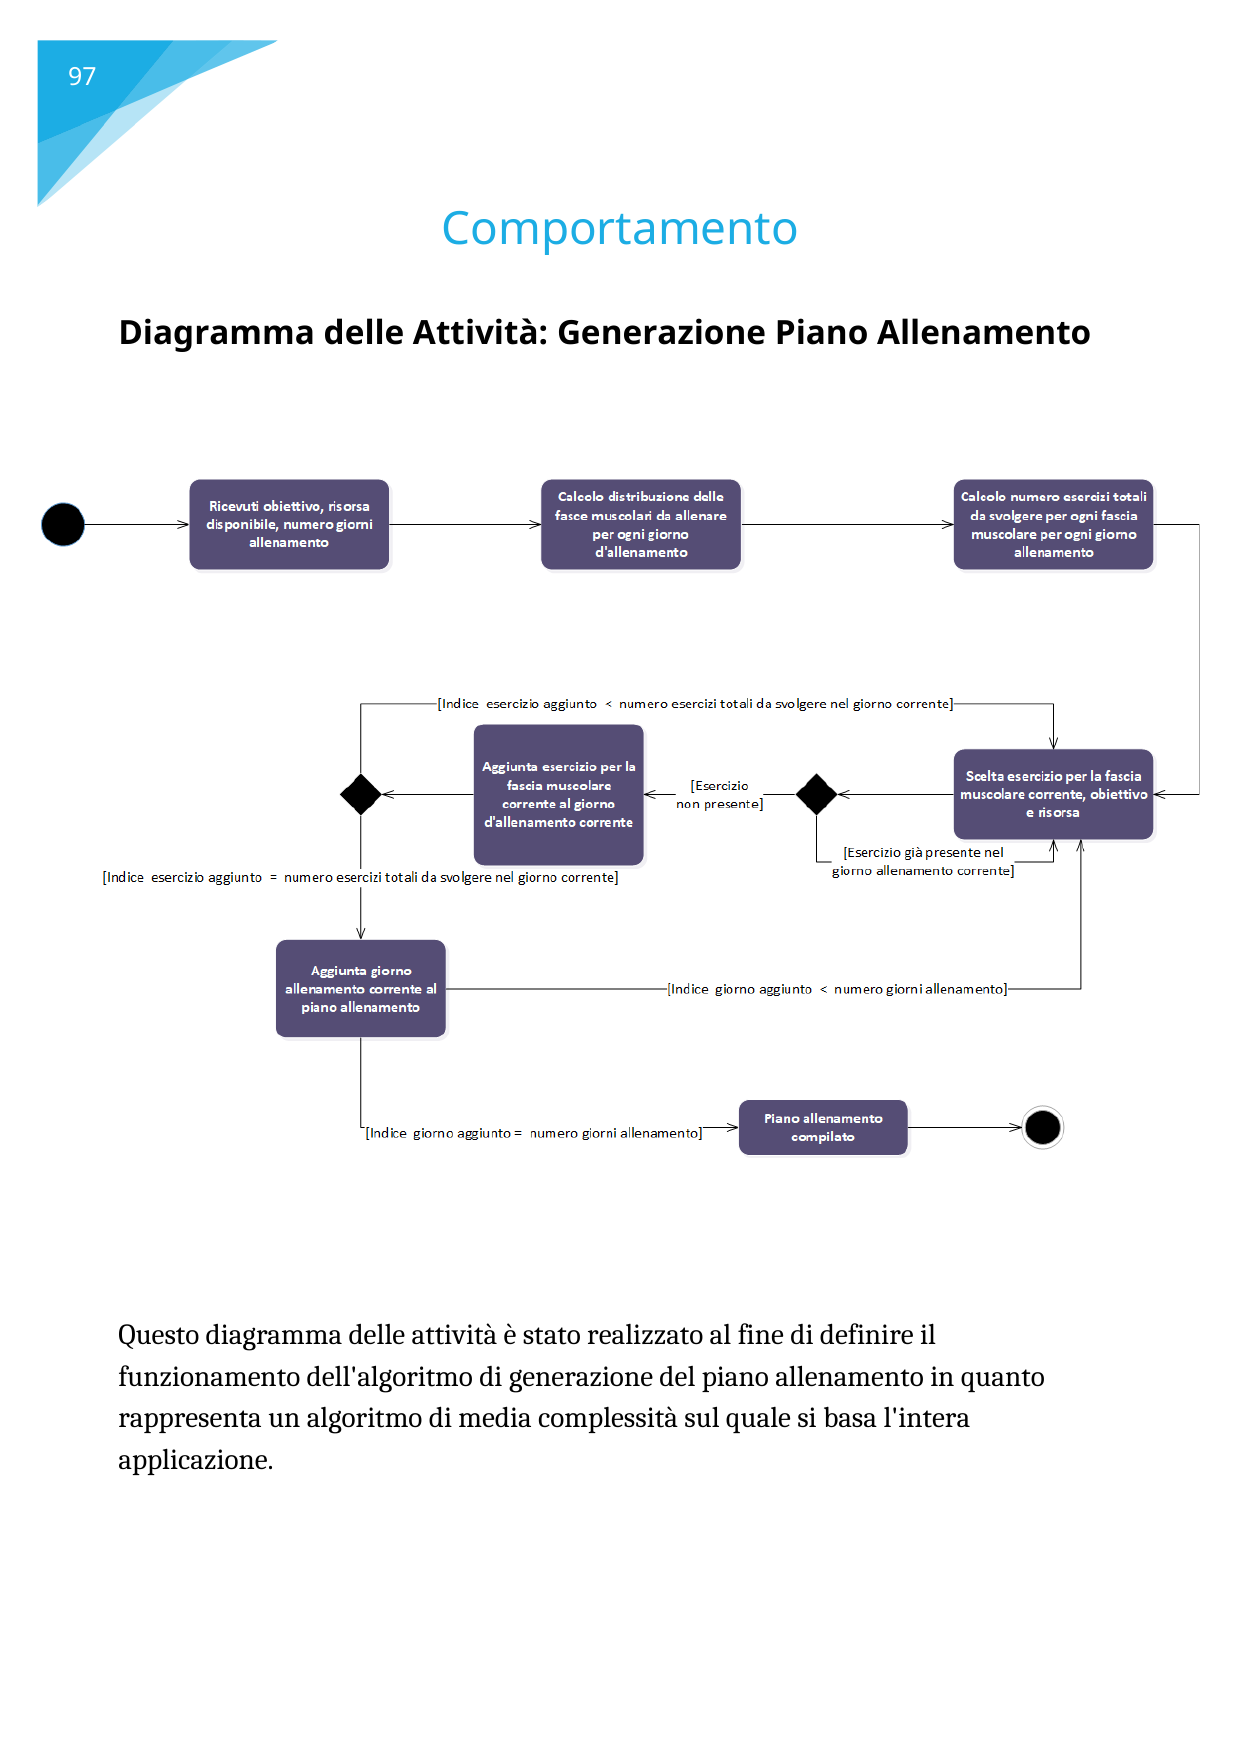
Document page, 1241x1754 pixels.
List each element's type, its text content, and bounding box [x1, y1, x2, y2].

picture [40, 479, 1200, 1158]
text Comportamento [118, 196, 1122, 258]
text Diagramma delle Attività: Generazione Piano Allenamento [118, 309, 1122, 354]
text Questo diagramma delle attività è stato realizzato al fine di definire il funzionamento dell'algoritmo di generazione del piano allenamento in quanto rappresenta un algoritmo di media complessità sul quale si basa l'intera applicazione. [118, 1318, 1122, 1477]
picture [37, 40, 279, 209]
